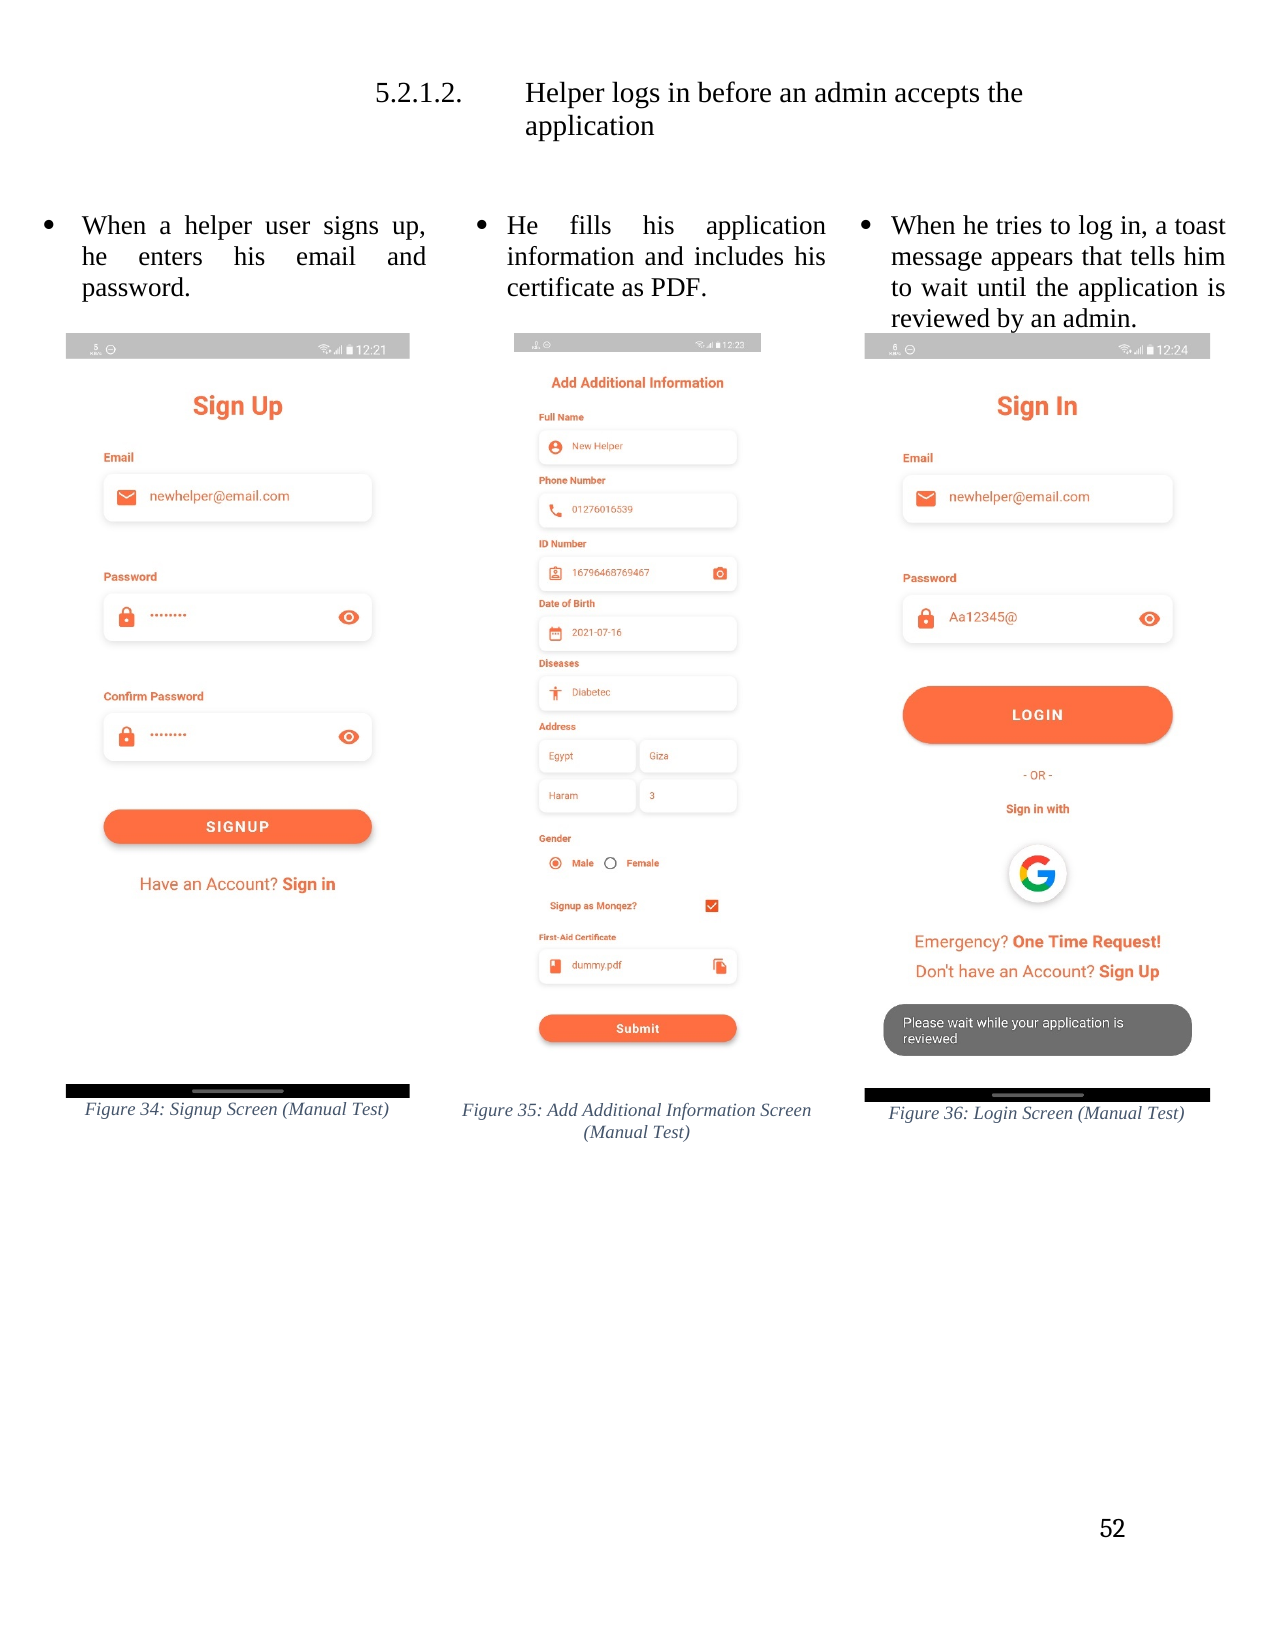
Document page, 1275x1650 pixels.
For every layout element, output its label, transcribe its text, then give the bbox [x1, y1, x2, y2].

table_cell Figure 35: Add Additional Information Screen (Manual Test) [438, 334, 837, 1163]
table_header When he tries to log in, a toast message appears that tells him to wait until the application is reviewed by an admin. [838, 209, 1237, 334]
subtitle Helper logs in before an admin accepts the application [375, 75, 1125, 142]
picture [65, 333, 410, 1098]
table_cell Figure 34: Signup Screen (Manual Test) [38, 334, 438, 1163]
table_cell Figure 36: Login Screen (Manual Test) [838, 334, 1237, 1163]
picture [514, 333, 761, 1100]
picture [864, 333, 1210, 1102]
table_header He fills his application information and includes his certificate as PDF. [438, 209, 837, 334]
table_header When a helper user signs up, he enters his email and password. [38, 209, 438, 334]
